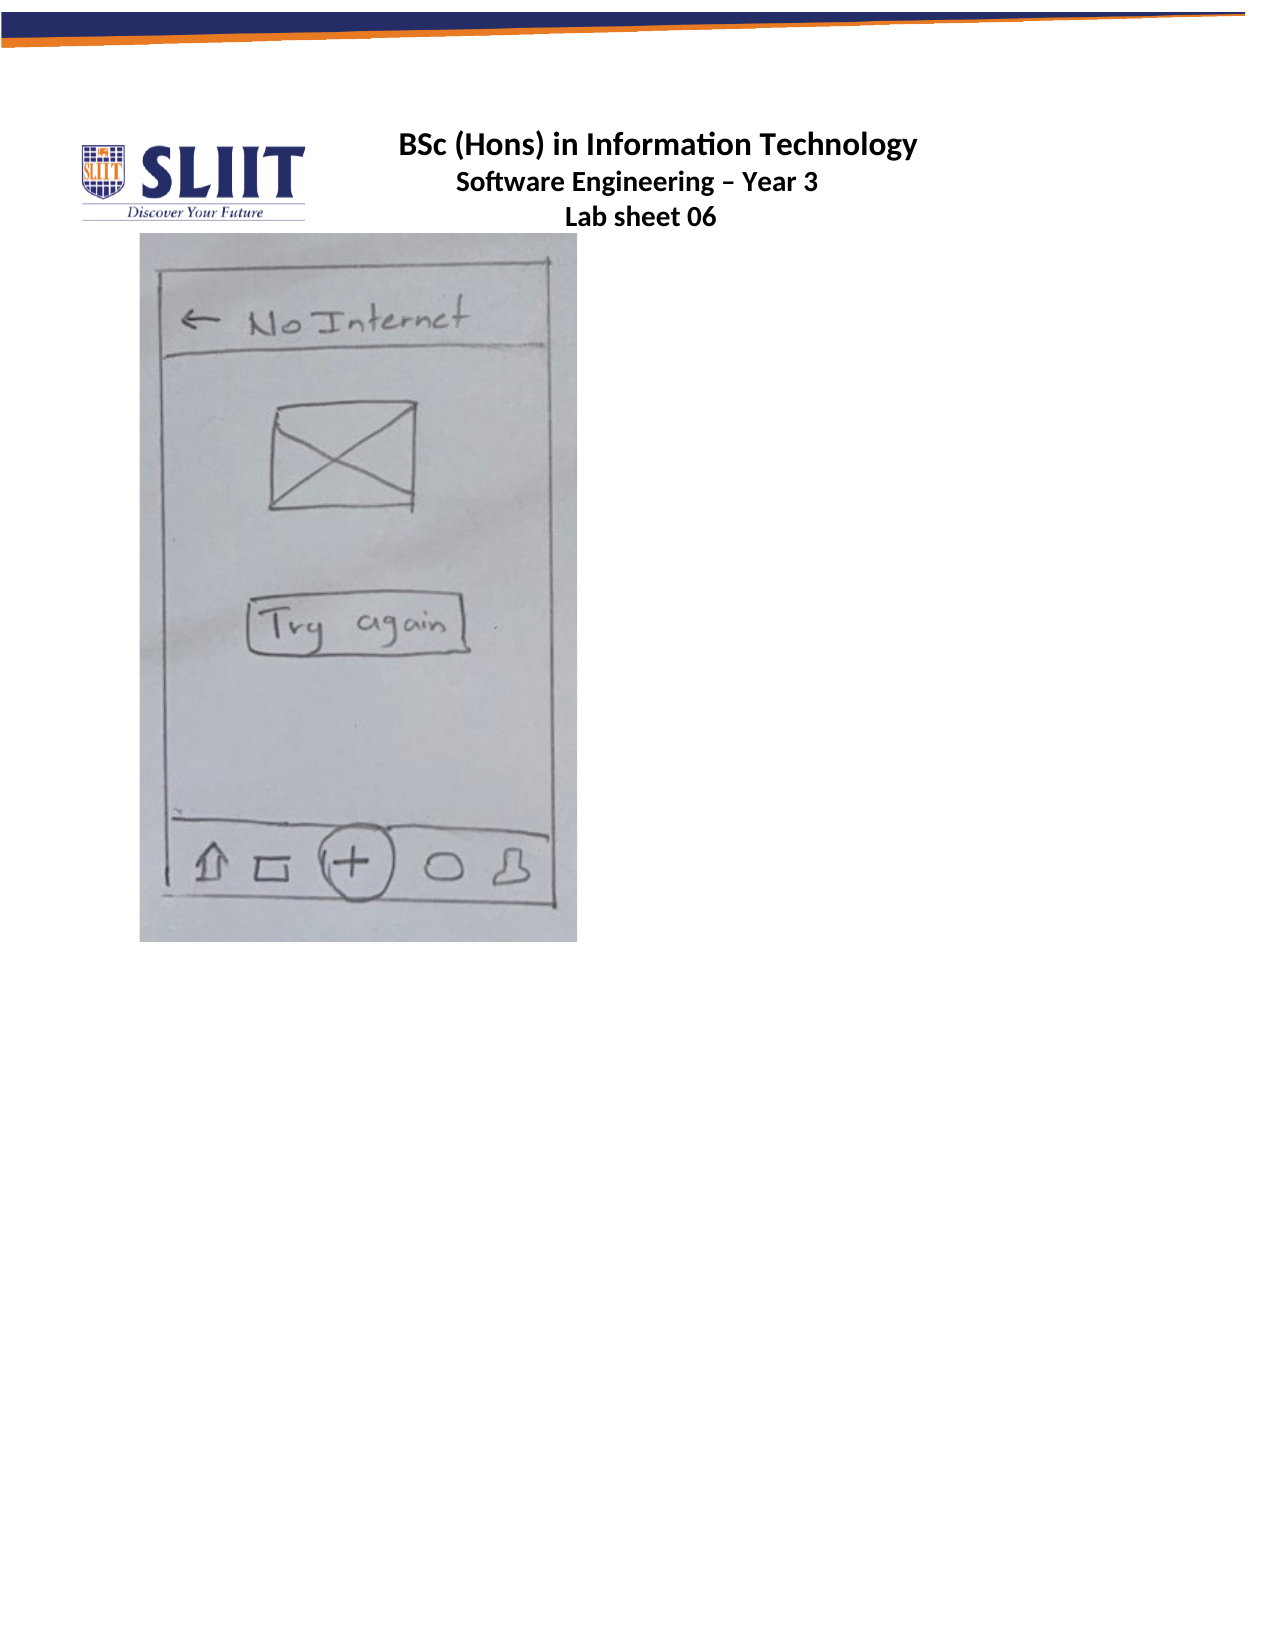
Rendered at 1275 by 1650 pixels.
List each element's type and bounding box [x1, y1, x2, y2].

picture [139, 233, 578, 942]
picture [81, 145, 306, 221]
picture [1, 12, 1246, 48]
